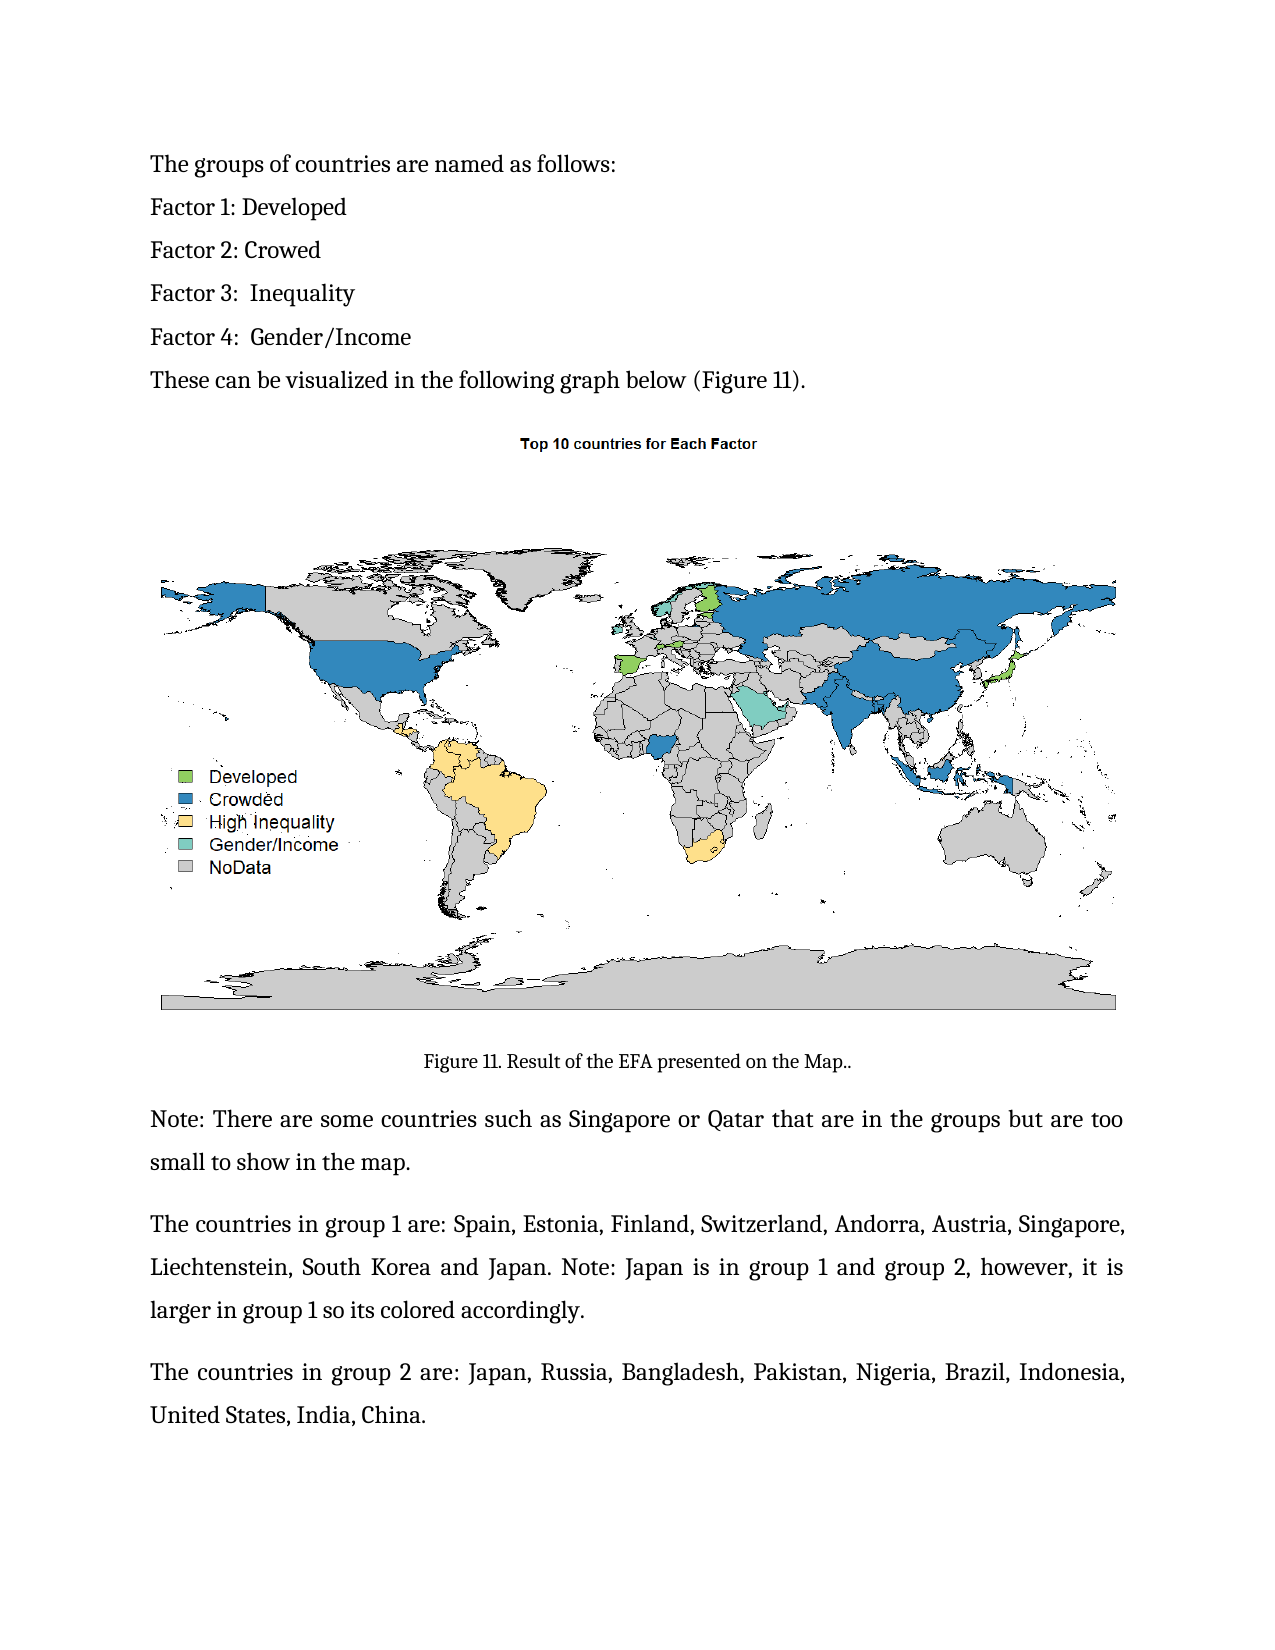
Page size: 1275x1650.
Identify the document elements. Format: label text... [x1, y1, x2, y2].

text The countries in group 2 are: Japan, Russia, Bangladesh, Pakistan, Nigeria, Brazil, Indonesia, United States, India, China. [150, 1358, 1125, 1430]
text The groups of countries are named as follows: Factor 1: Developed Factor 2: Crowed Factor 3: Inequality Factor 4: Gender/Income These can be visualized in the following graph below (Figure 11). [150, 150, 1125, 394]
text The countries in group 1 are: Spain, Estonia, Finland, Switzerland, Andorra, Austria, Singapore, Liechtenstein, South Korea and Japan. Note: Japan is in group 1 and group 2, however, it is larger in group 1 so its colored accordingly. [150, 1210, 1125, 1325]
picture [150, 427, 1125, 1017]
text Figure 11. Result of the EFA presented on the Map.. [150, 1050, 1125, 1074]
text Note: There are some countries such as Singapore or Qatar that are in the groups but are too small to show in the map. [150, 1105, 1125, 1177]
